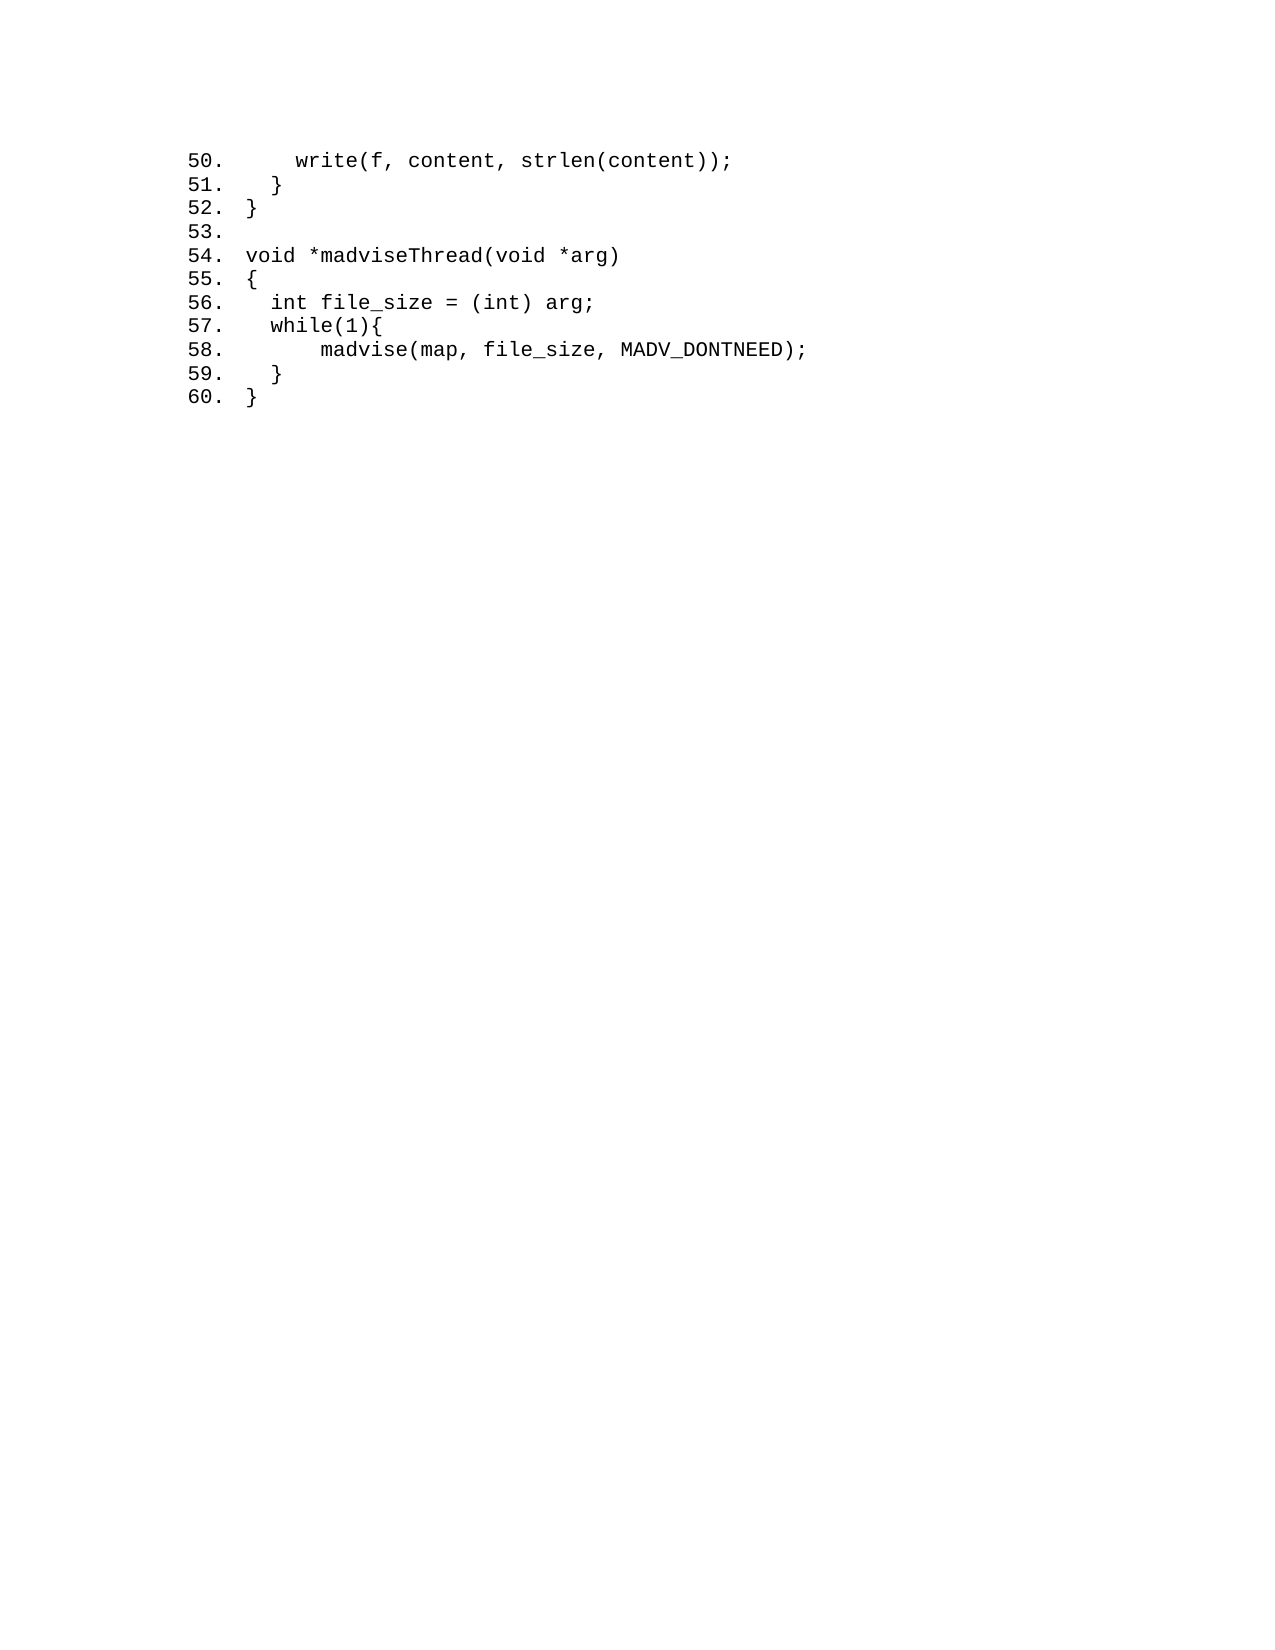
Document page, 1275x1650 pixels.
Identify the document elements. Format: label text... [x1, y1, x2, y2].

list while(1){ [187, 316, 1125, 339]
list { [187, 268, 1125, 292]
list } [187, 197, 1125, 221]
list } [187, 363, 1125, 386]
list write(f, content, strlen(content)); [187, 150, 1125, 174]
list madvise(map, file_size, MADV_DONTNEED); [187, 339, 1125, 363]
list } [187, 386, 1125, 410]
list int file_size = (int) arg; [187, 292, 1125, 316]
list void *madviseThread(void *arg) [187, 244, 1125, 268]
list } [187, 174, 1125, 197]
